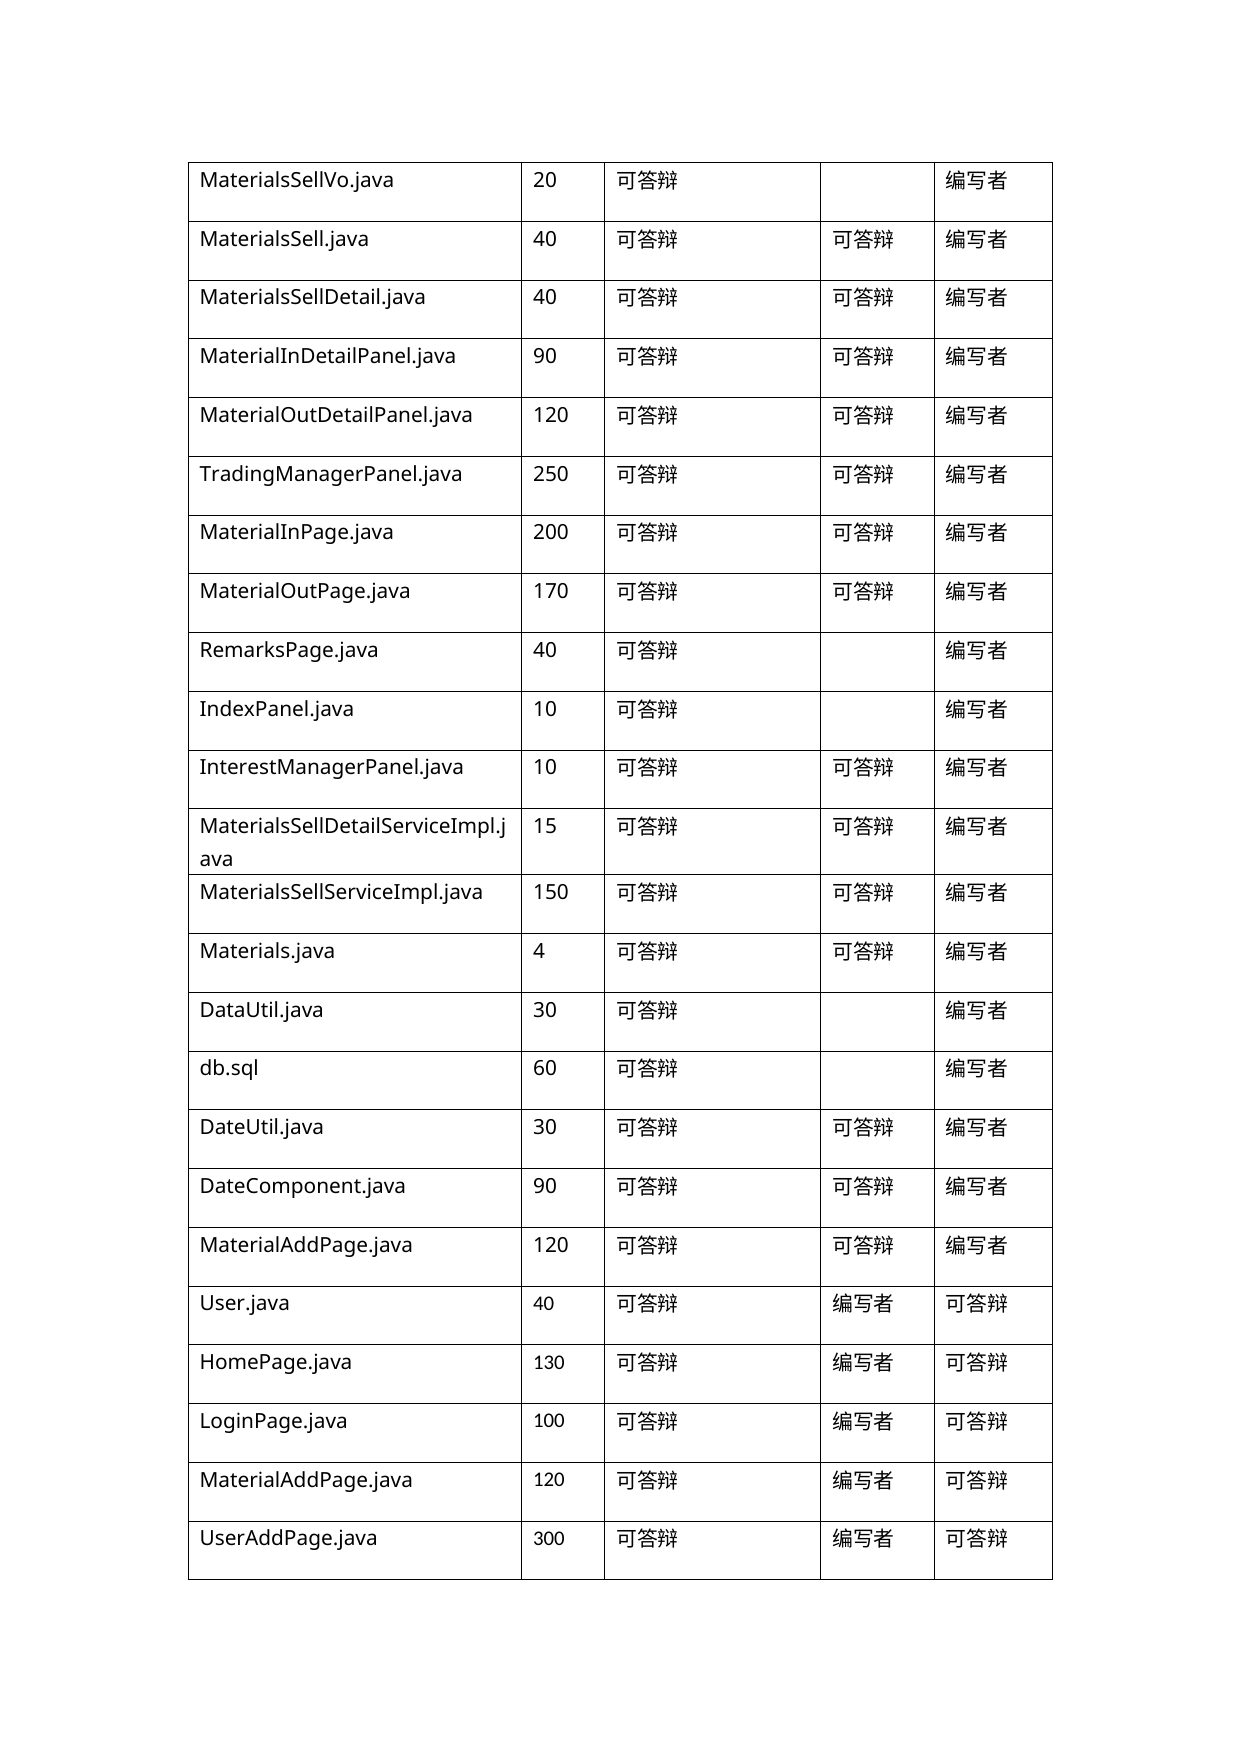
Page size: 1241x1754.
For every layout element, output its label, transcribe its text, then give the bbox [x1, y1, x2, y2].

table_cell 可答辩 [821, 457, 934, 514]
table_cell 15 [522, 809, 604, 874]
table_cell 60 [522, 1052, 604, 1109]
table_cell 可答辩 [821, 809, 934, 874]
table_cell 可答辩 [605, 875, 820, 933]
table_cell 可答辩 [605, 1345, 820, 1403]
table_cell 可答辩 [605, 339, 820, 397]
table_cell 可答辩 [605, 163, 820, 221]
table_cell MaterialAddPage.java [189, 1228, 521, 1286]
table_cell 170 [522, 574, 604, 632]
table_cell 4 [522, 934, 604, 992]
table_cell 300 [522, 1522, 604, 1579]
table_cell MaterialAddPage.java [189, 1463, 521, 1521]
table_cell 编写者 [821, 1345, 934, 1403]
table_cell UserAddPage.java [189, 1522, 521, 1579]
table_cell 编写者 [935, 516, 1052, 573]
table_cell 编写者 [935, 574, 1052, 632]
table_cell 可答辩 [605, 516, 820, 573]
table_cell 可答辩 [821, 281, 934, 338]
table_cell DataUtil.java [189, 993, 521, 1051]
table_cell 编写者 [935, 993, 1052, 1051]
table_cell 120 [522, 1228, 604, 1286]
table_cell 可答辩 [605, 934, 820, 992]
table_cell MaterialsSellDetail.java [189, 281, 521, 338]
table_cell 250 [522, 457, 604, 514]
table_cell db.sql [189, 1052, 521, 1109]
table_cell 编写者 [935, 163, 1052, 221]
table_cell [821, 1052, 934, 1109]
table_cell 可答辩 [605, 574, 820, 632]
table_cell 可答辩 [821, 875, 934, 933]
table_cell IndexPanel.java [189, 692, 521, 749]
table_cell 可答辩 [821, 1228, 934, 1286]
table_cell 编写者 [935, 398, 1052, 456]
table_cell MaterialInDetailPanel.java [189, 339, 521, 397]
table_cell 可答辩 [605, 1169, 820, 1227]
table_cell Materials.java [189, 934, 521, 992]
table_cell 编写者 [935, 457, 1052, 514]
table_cell 编写者 [935, 809, 1052, 874]
table_cell 100 [522, 1404, 604, 1462]
table_cell MaterialOutDetailPanel.java [189, 398, 521, 456]
table_cell 可答辩 [821, 222, 934, 279]
table_cell 编写者 [935, 1228, 1052, 1286]
table_cell 可答辩 [605, 1287, 820, 1344]
table_cell 可答辩 [821, 516, 934, 573]
table_cell 可答辩 [605, 1404, 820, 1462]
table_cell 可答辩 [605, 398, 820, 456]
table_cell 90 [522, 1169, 604, 1227]
table_cell MaterialOutPage.java [189, 574, 521, 632]
table_cell 120 [522, 1463, 604, 1521]
table_cell 可答辩 [605, 1052, 820, 1109]
table_cell 可答辩 [821, 574, 934, 632]
table_cell 10 [522, 751, 604, 808]
table_cell 可答辩 [605, 692, 820, 749]
table_cell 可答辩 [605, 222, 820, 279]
table_cell 150 [522, 875, 604, 933]
table_cell 可答辩 [935, 1345, 1052, 1403]
table_cell 可答辩 [935, 1522, 1052, 1579]
table_cell RemarksPage.java [189, 633, 521, 691]
table_cell 可答辩 [605, 1522, 820, 1579]
table_cell 40 [522, 281, 604, 338]
table_cell 编写者 [821, 1404, 934, 1462]
table_cell 编写者 [935, 222, 1052, 279]
table_cell 可答辩 [605, 633, 820, 691]
table_cell 可答辩 [821, 339, 934, 397]
table_cell 编写者 [935, 1052, 1052, 1109]
table_cell MaterialsSellDetailServiceImpl.java [189, 809, 521, 874]
table_cell 可答辩 [821, 398, 934, 456]
table_cell MaterialInPage.java [189, 516, 521, 573]
table_cell 编写者 [935, 1110, 1052, 1168]
table_cell MaterialsSellServiceImpl.java [189, 875, 521, 933]
table_cell 编写者 [935, 1169, 1052, 1227]
table_cell 可答辩 [821, 1110, 934, 1168]
table_cell 可答辩 [935, 1404, 1052, 1462]
table_cell 可答辩 [821, 751, 934, 808]
table_cell 30 [522, 1110, 604, 1168]
table_cell 40 [522, 222, 604, 279]
table_cell 90 [522, 339, 604, 397]
table_cell 可答辩 [605, 751, 820, 808]
table_cell 200 [522, 516, 604, 573]
table_cell 120 [522, 398, 604, 456]
table_cell 编写者 [935, 339, 1052, 397]
table_cell 可答辩 [935, 1287, 1052, 1344]
table_cell 编写者 [935, 281, 1052, 338]
table_cell 编写者 [821, 1463, 934, 1521]
table_cell User.java [189, 1287, 521, 1344]
table_cell 可答辩 [821, 1169, 934, 1227]
table_cell 130 [522, 1345, 604, 1403]
table_cell 编写者 [821, 1522, 934, 1579]
table_cell 可答辩 [605, 1463, 820, 1521]
table_cell 编写者 [935, 934, 1052, 992]
table_cell [821, 692, 934, 749]
table_cell 编写者 [935, 692, 1052, 749]
table_cell 可答辩 [605, 1110, 820, 1168]
table_cell TradingManagerPanel.java [189, 457, 521, 514]
table_cell 可答辩 [605, 993, 820, 1051]
table_cell 40 [522, 633, 604, 691]
table_cell [821, 993, 934, 1051]
table_cell LoginPage.java [189, 1404, 521, 1462]
table_cell [821, 633, 934, 691]
table_cell 编写者 [821, 1287, 934, 1344]
table_cell 可答辩 [605, 809, 820, 874]
table_cell MaterialsSell.java [189, 222, 521, 279]
table_cell DateUtil.java [189, 1110, 521, 1168]
table_cell 编写者 [935, 633, 1052, 691]
table_cell DateComponent.java [189, 1169, 521, 1227]
table_cell 可答辩 [605, 281, 820, 338]
table_cell MaterialsSellVo.java [189, 163, 521, 221]
table_cell 20 [522, 163, 604, 221]
table_cell HomePage.java [189, 1345, 521, 1403]
table_cell 编写者 [935, 875, 1052, 933]
table_cell InterestManagerPanel.java [189, 751, 521, 808]
table_cell 可答辩 [605, 1228, 820, 1286]
table_cell 可答辩 [821, 934, 934, 992]
table_cell 可答辩 [605, 457, 820, 514]
table_cell 10 [522, 692, 604, 749]
table_cell 40 [522, 1287, 604, 1344]
table_cell 可答辩 [935, 1463, 1052, 1521]
table_cell 编写者 [935, 751, 1052, 808]
table_cell [821, 163, 934, 221]
table_cell 30 [522, 993, 604, 1051]
